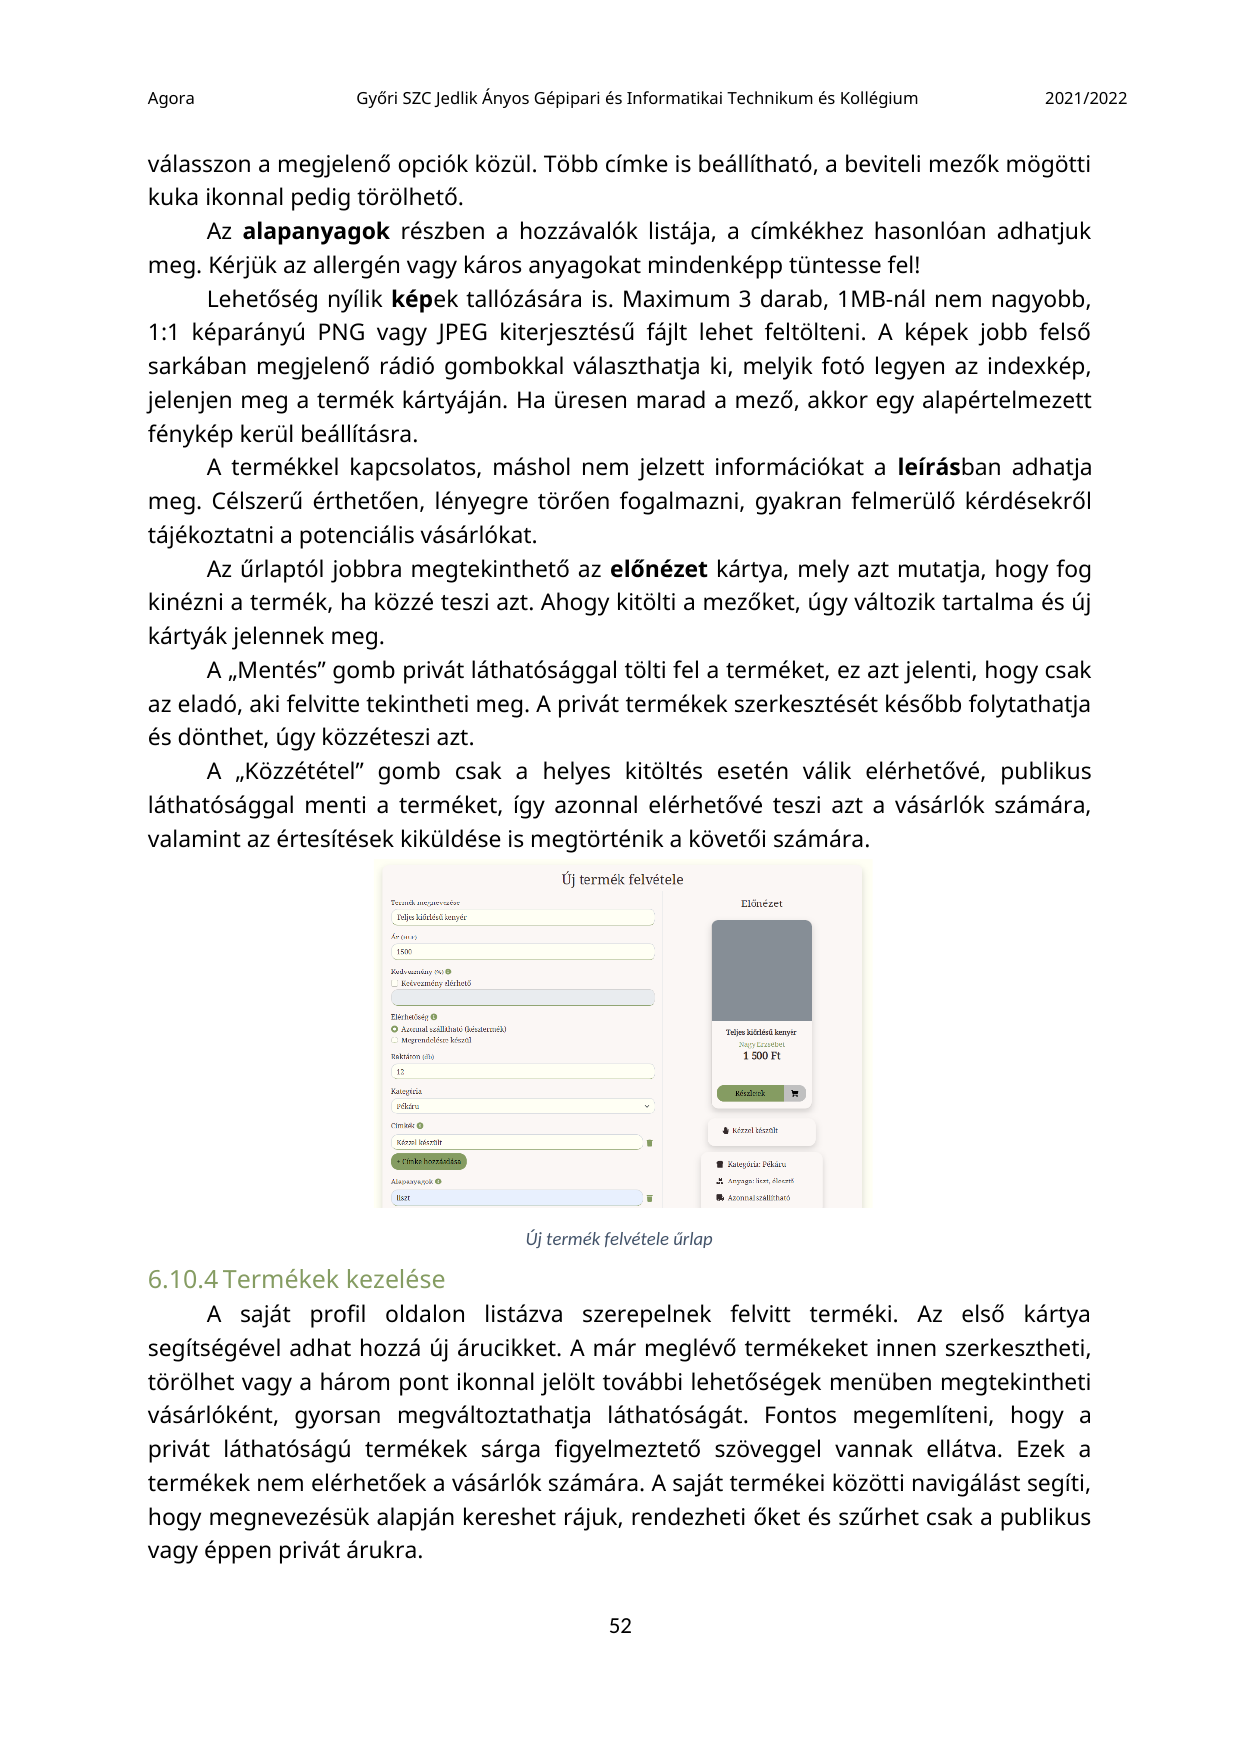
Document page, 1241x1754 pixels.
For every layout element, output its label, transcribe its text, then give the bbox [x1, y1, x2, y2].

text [148, 148, 1093, 213]
text Az űrlaptól jobbra megtekinthető az előnézet kártya, mely azt mutatja, hogy fog kinézni a termék, ha közzé teszi azt. Ahogy kitölti a mezőket, úgy változik tartalma és új kártyák jelennek meg. [148, 553, 1093, 651]
text A saját profil oldalon listázva szerepelnek felvitt terméki. Az első kártya segítségével adhat hozzá új árucikket. A már meglévő termékeket innen szerkesztheti, törölhet vagy a három pont ikonnal jelölt további lehetőségek menüben megtekintheti vásárlóként, gyorsan megváltoztathatja láthatóságát. Fontos megemlíteni, hogy a privát láthatóságú termékek sárga figyelmeztető szöveggel vannak ellátva. Ezek a termékek nem elérhetőek a vásárlók számára. A saját termékei közötti navigálást segíti, hogy megnevezésük alapján kereshet rájuk, rendezheti őket és szűrhet csak a publikus vagy éppen privát árukra. [148, 1298, 1093, 1566]
text A termékkel kapcsolatos, máshol nem jelzett információkat a leírásban adhatja meg. Célszerű érthetően, lényegre törően fogalmazni, gyakran felmerülő kérdésekről tájékoztatni a potenciális vásárlókat. [148, 451, 1093, 550]
picture [373, 859, 873, 1208]
text A „Mentés” gomb privát láthatósággal tölti fel a terméket, ez azt jelenti, hogy csak az eladó, aki felvitte tekintheti meg. A privát termékek szerkesztését később folytathatja és dönthet, úgy közzéteszi azt. [148, 654, 1093, 753]
text Az alapanyagok részben a hozzávalók listája, a címkékhez hasonlóan adhatjuk meg. Kérjük az allergén vagy káros anyagokat mindenképp tüntesse fel! [148, 215, 1093, 280]
text A „Közzététel” gomb csak a helyes kitöltés esetén válik elérhetővé, publikus láthatósággal menti a terméket, így azonnal elérhetővé teszi azt a vásárlók számára, valamint az értesítések kiküldése is megtörténik a követői számára. [148, 755, 1093, 854]
text Lehetőség nyílik képek tallózására is. Maximum 3 darab, 1MB-nál nem nagyobb, 1:1 képarányú PNG vagy JPEG kiterjesztésű fájlt lehet feltölteni. A képek jobb felső sarkában megjelenő rádió gombokkal választhatja ki, melyik fotó legyen az indexkép, jelenjen meg a termék kártyáján. Ha üresen marad a mező, akkor egy alapértelmezett fénykép kerül beállításra. [148, 283, 1093, 449]
